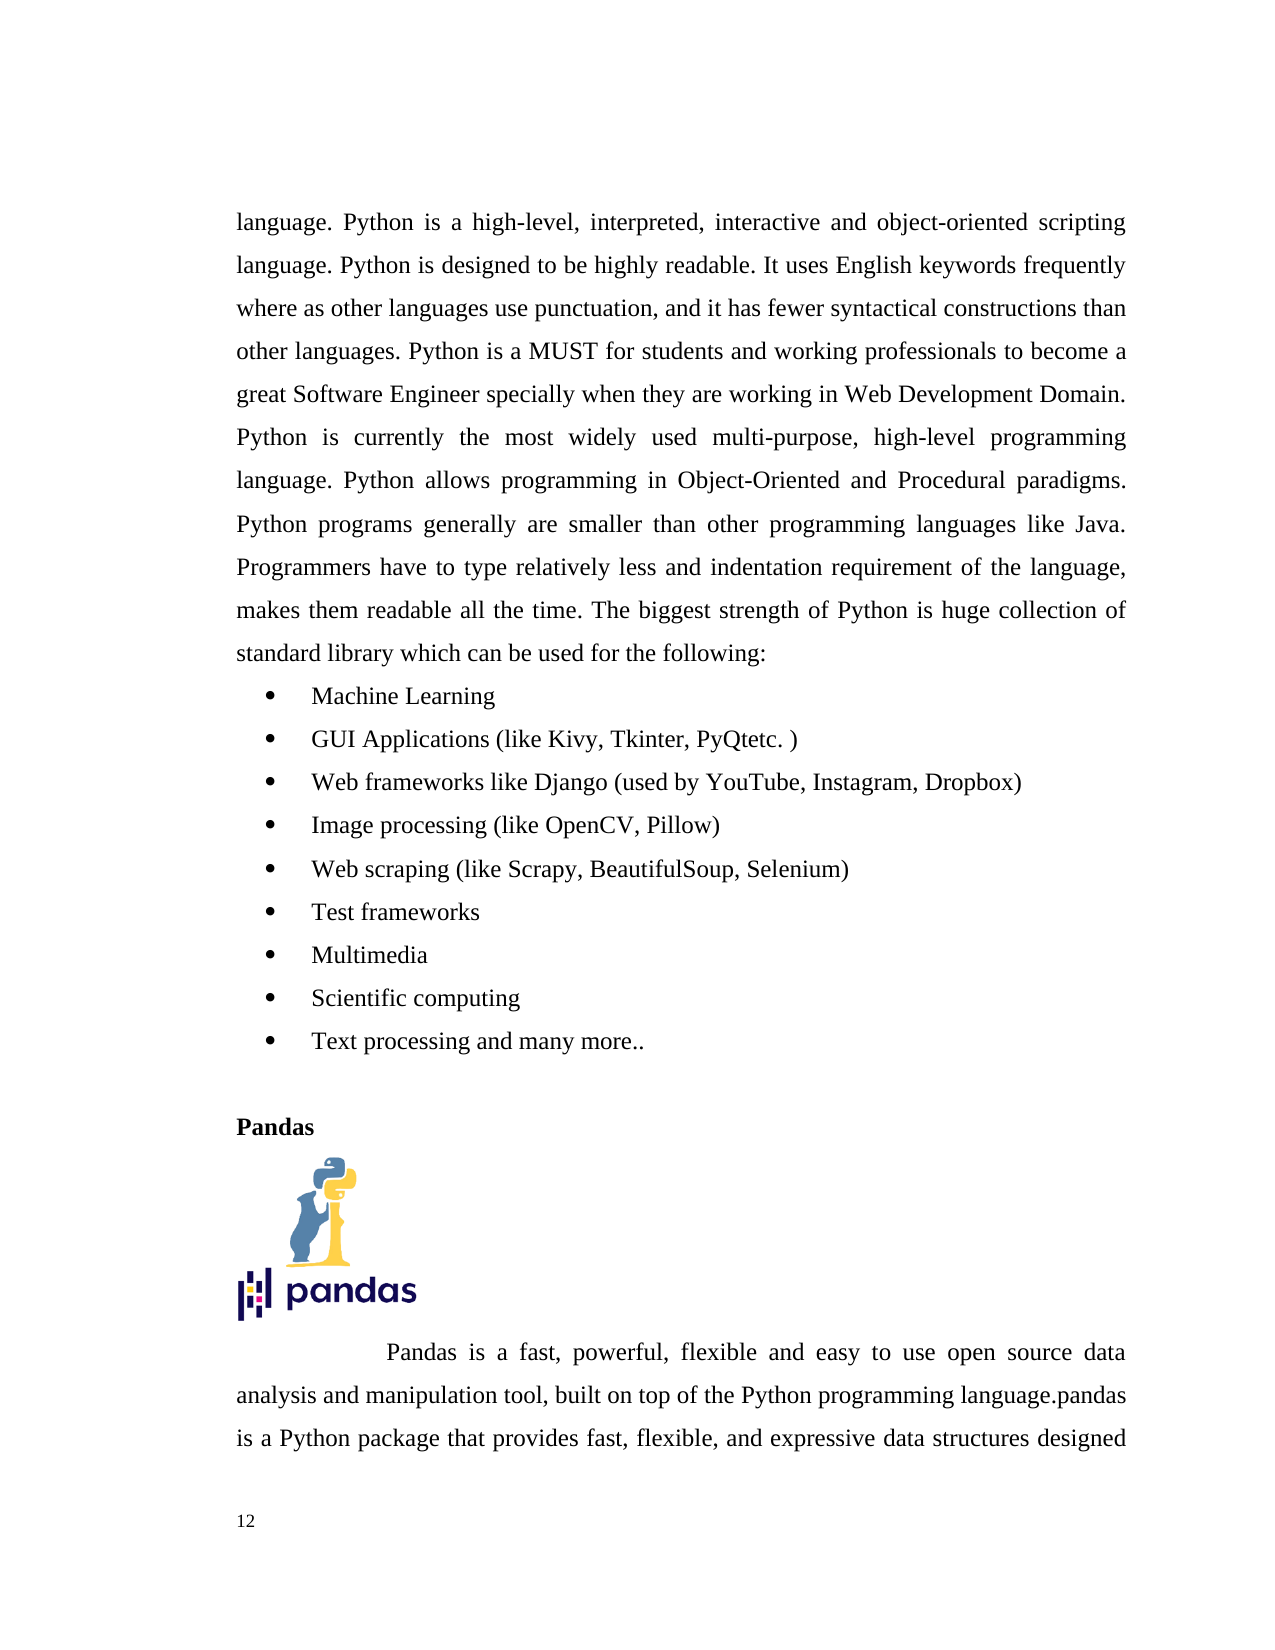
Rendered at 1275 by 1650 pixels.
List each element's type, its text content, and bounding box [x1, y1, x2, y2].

list Text processing and many more.. [266, 1026, 1127, 1055]
list Scientific computing [266, 983, 1127, 1012]
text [236, 207, 1127, 667]
list Machine Learning [266, 681, 1127, 710]
list Web scraping (like Scrapy, BeautifulSoup, Selenium) [266, 854, 1127, 882]
list Image processing (like OpenCV, Pillow) [266, 811, 1127, 839]
text Pandas [236, 1112, 1127, 1141]
list GUI Applications (like Kivy, Tkinter, PyQtetc. ) [266, 724, 1127, 753]
list Multimedia [266, 940, 1127, 969]
list Test frameworks [266, 897, 1127, 926]
picture [236, 1155, 417, 1324]
list Web frameworks like Django (used by YouTube, Instagram, Dropbox) [266, 767, 1127, 796]
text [236, 1337, 1127, 1452]
